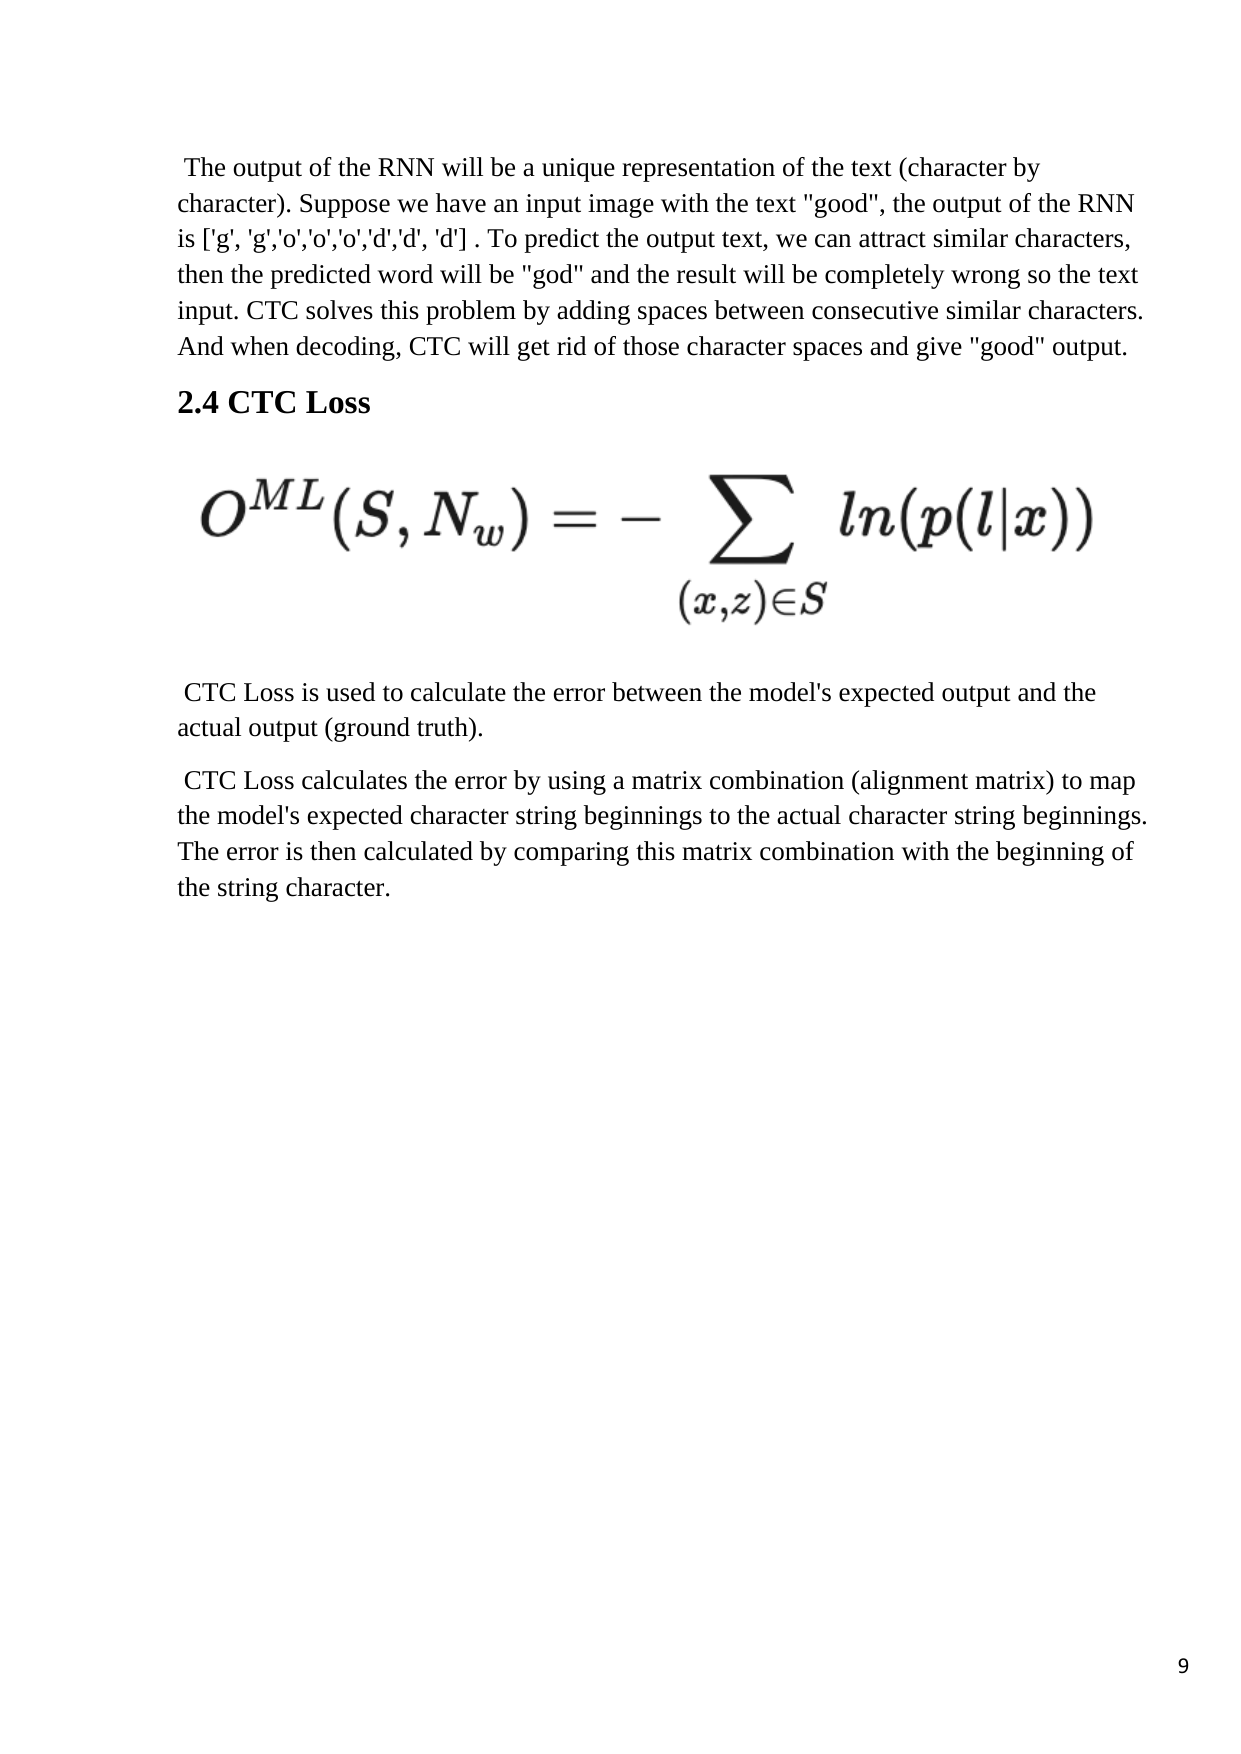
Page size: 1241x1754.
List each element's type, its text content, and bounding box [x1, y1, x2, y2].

text CTC Loss is used to calculate the error between the model's expected output and the actual output (ground truth). [177, 676, 1152, 742]
subtitle 2.4 CTC Loss [177, 382, 1152, 420]
text CTC Loss calculates the error by using a matrix combination (alignment matrix) to map the model's expected character string beginnings to the actual character string beginnings. The error is then calculated by comparing this matrix combination with the beginning of the string character. [177, 764, 1152, 902]
picture [177, 423, 1152, 657]
text The output of the RNN will be a unique representation of the text (character by character). Suppose we have an input image with the text "good", the output of the RNN is ['g', 'g','o','o','o','d','d', 'd'] . To predict the output text, we can attract similar characters, then the predicted word will be "god" and the result will be completely wrong so the text input. CTC solves this problem by adding spaces between consecutive similar characters. And when decoding, CTC will get rid of those character spaces and give "good" output. [177, 151, 1152, 361]
